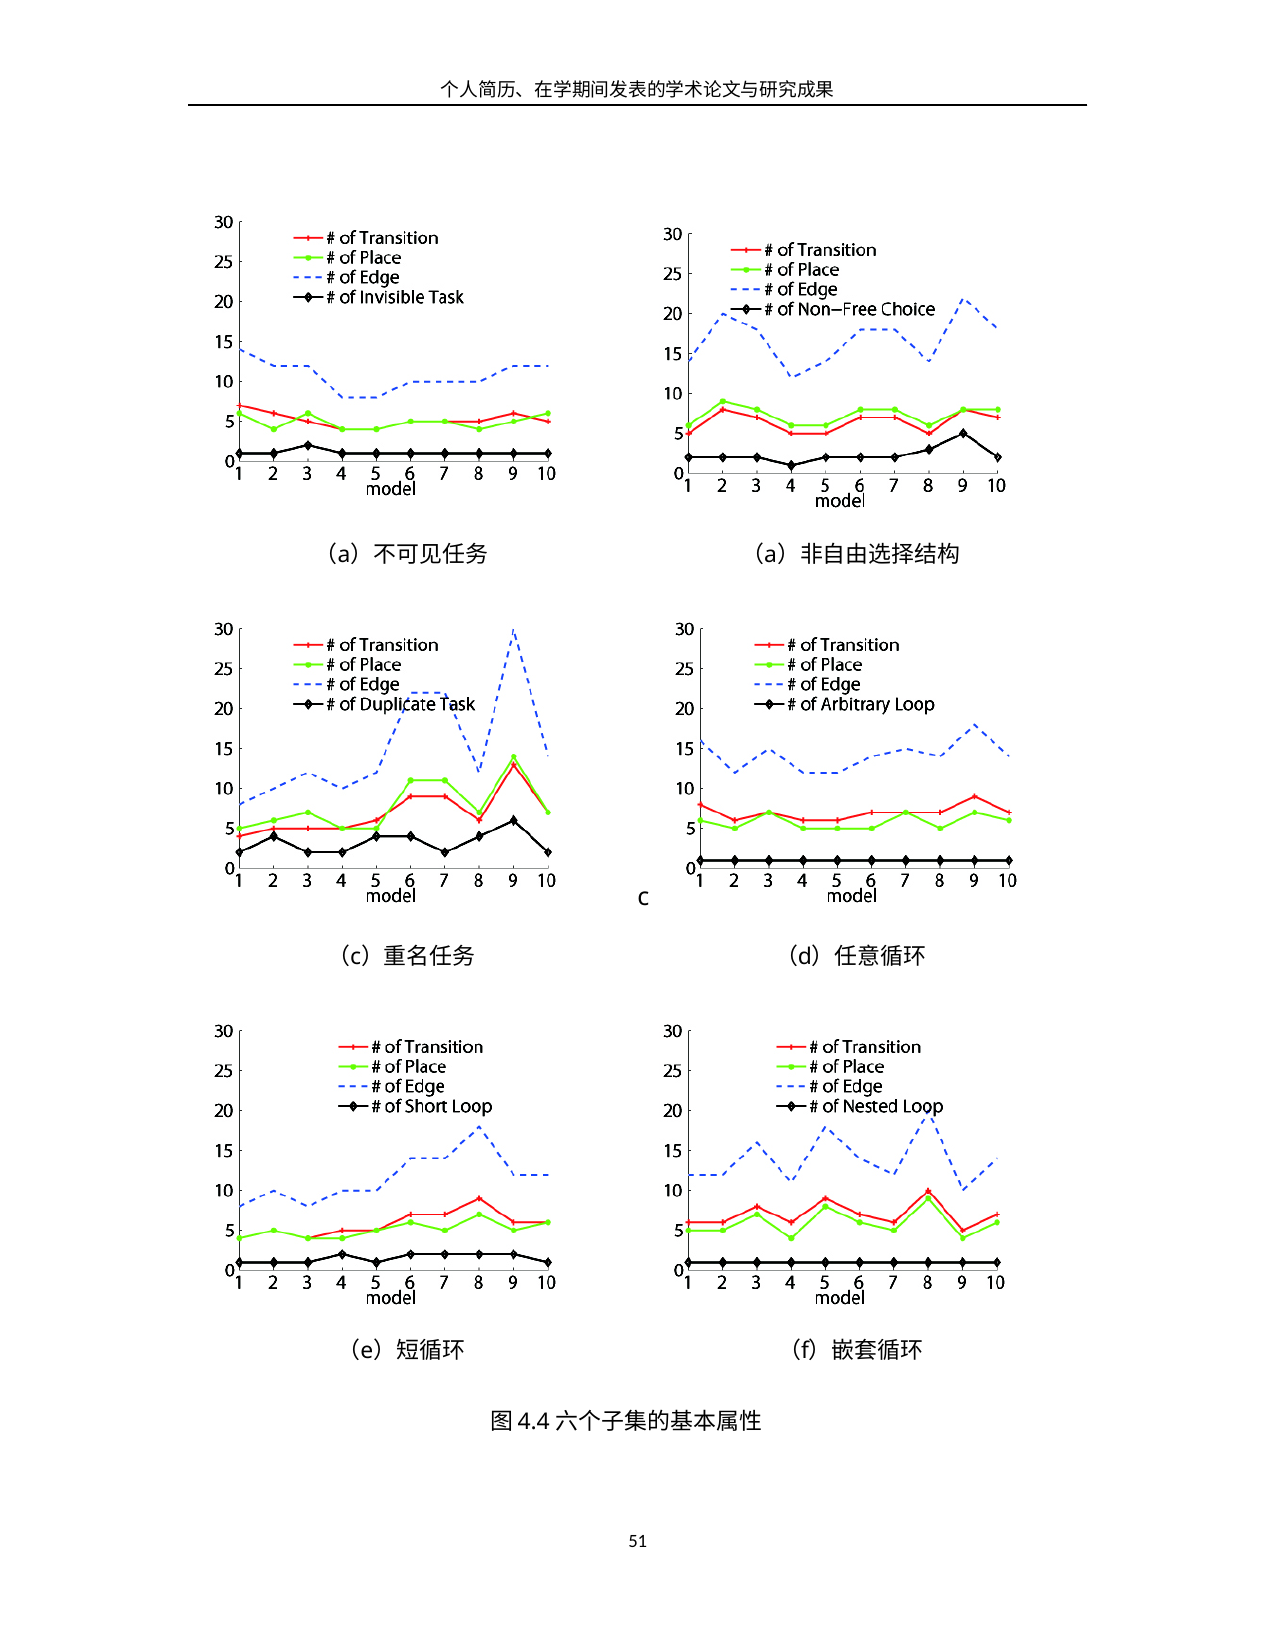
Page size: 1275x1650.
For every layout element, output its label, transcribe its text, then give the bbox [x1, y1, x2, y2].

table_cell 图4.4 六个子集的基本属性 [176, 1391, 1075, 1462]
table_cell （a）非自由选择结构 [626, 523, 1075, 594]
table_cell （f）嵌套循环 [626, 1320, 1075, 1391]
table_cell c [626, 594, 1075, 925]
picture [637, 1008, 1034, 1308]
picture [187, 606, 585, 906]
table_header [176, 199, 626, 523]
picture [187, 199, 585, 499]
picture [637, 211, 1035, 511]
table_cell [176, 996, 626, 1320]
table_cell [176, 594, 626, 925]
table_cell （e）短循环 [176, 1320, 626, 1391]
picture [648, 606, 1046, 906]
picture [187, 1008, 585, 1308]
table_cell （a）不可见任务 [176, 523, 626, 594]
table_cell [626, 996, 1075, 1320]
table_cell （d）任意循环 [626, 925, 1075, 996]
table_header [626, 199, 1075, 523]
table_cell （c）重名任务 [176, 925, 626, 996]
